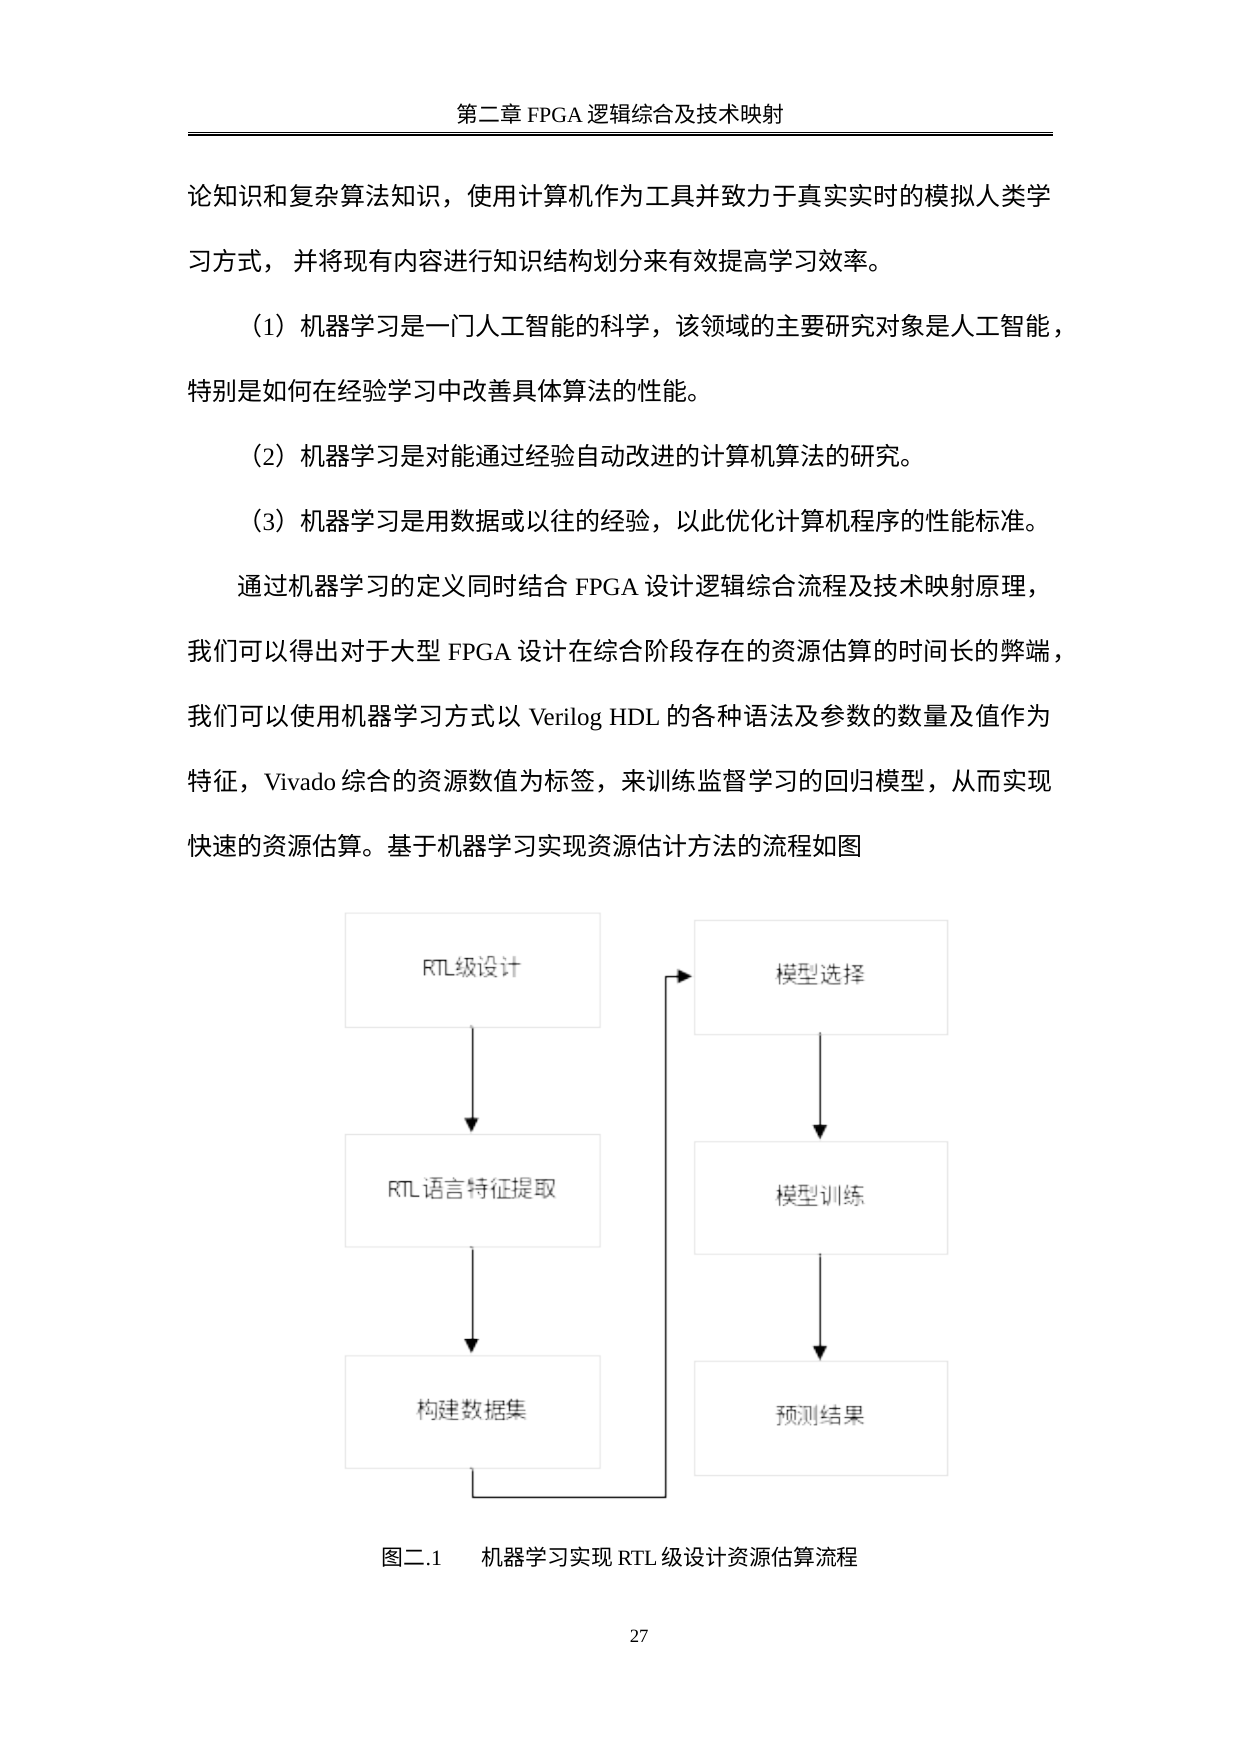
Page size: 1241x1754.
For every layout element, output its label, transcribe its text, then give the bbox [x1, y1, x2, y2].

text （2）机器学习是对能通过经验自动改进的计算机算法的研究。 [187, 422, 1053, 487]
text （3）机器学习是用数据或以往的经验，以此优化计算机程序的性能标准。 [187, 487, 1053, 552]
text （1）机器学习是一门人工智能的科学，该领域的主要研究对象是人工智能，特别是如何在经验学习中改善具体算法的性能。 [187, 292, 1053, 422]
text 机器学习实现RTL级设计资源估算流程 [187, 1539, 1053, 1572]
text 通过机器学习的定义同时结合FPGA设计逻辑综合流程及技术映射原理，我们可以得出对于大型FPGA设计在综合阶段存在的资源估算的时间长的弊端，我们可以使用机器学习方式以Verilog HDL的各种语法及参数的数量及值作为特征，Vivado综合的资源数值为标签，来训练监督学习的回归模型，从而实现快速的资源估算。基于机器学习实现资源估计方法的流程如图 [187, 552, 1053, 877]
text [187, 162, 1053, 292]
